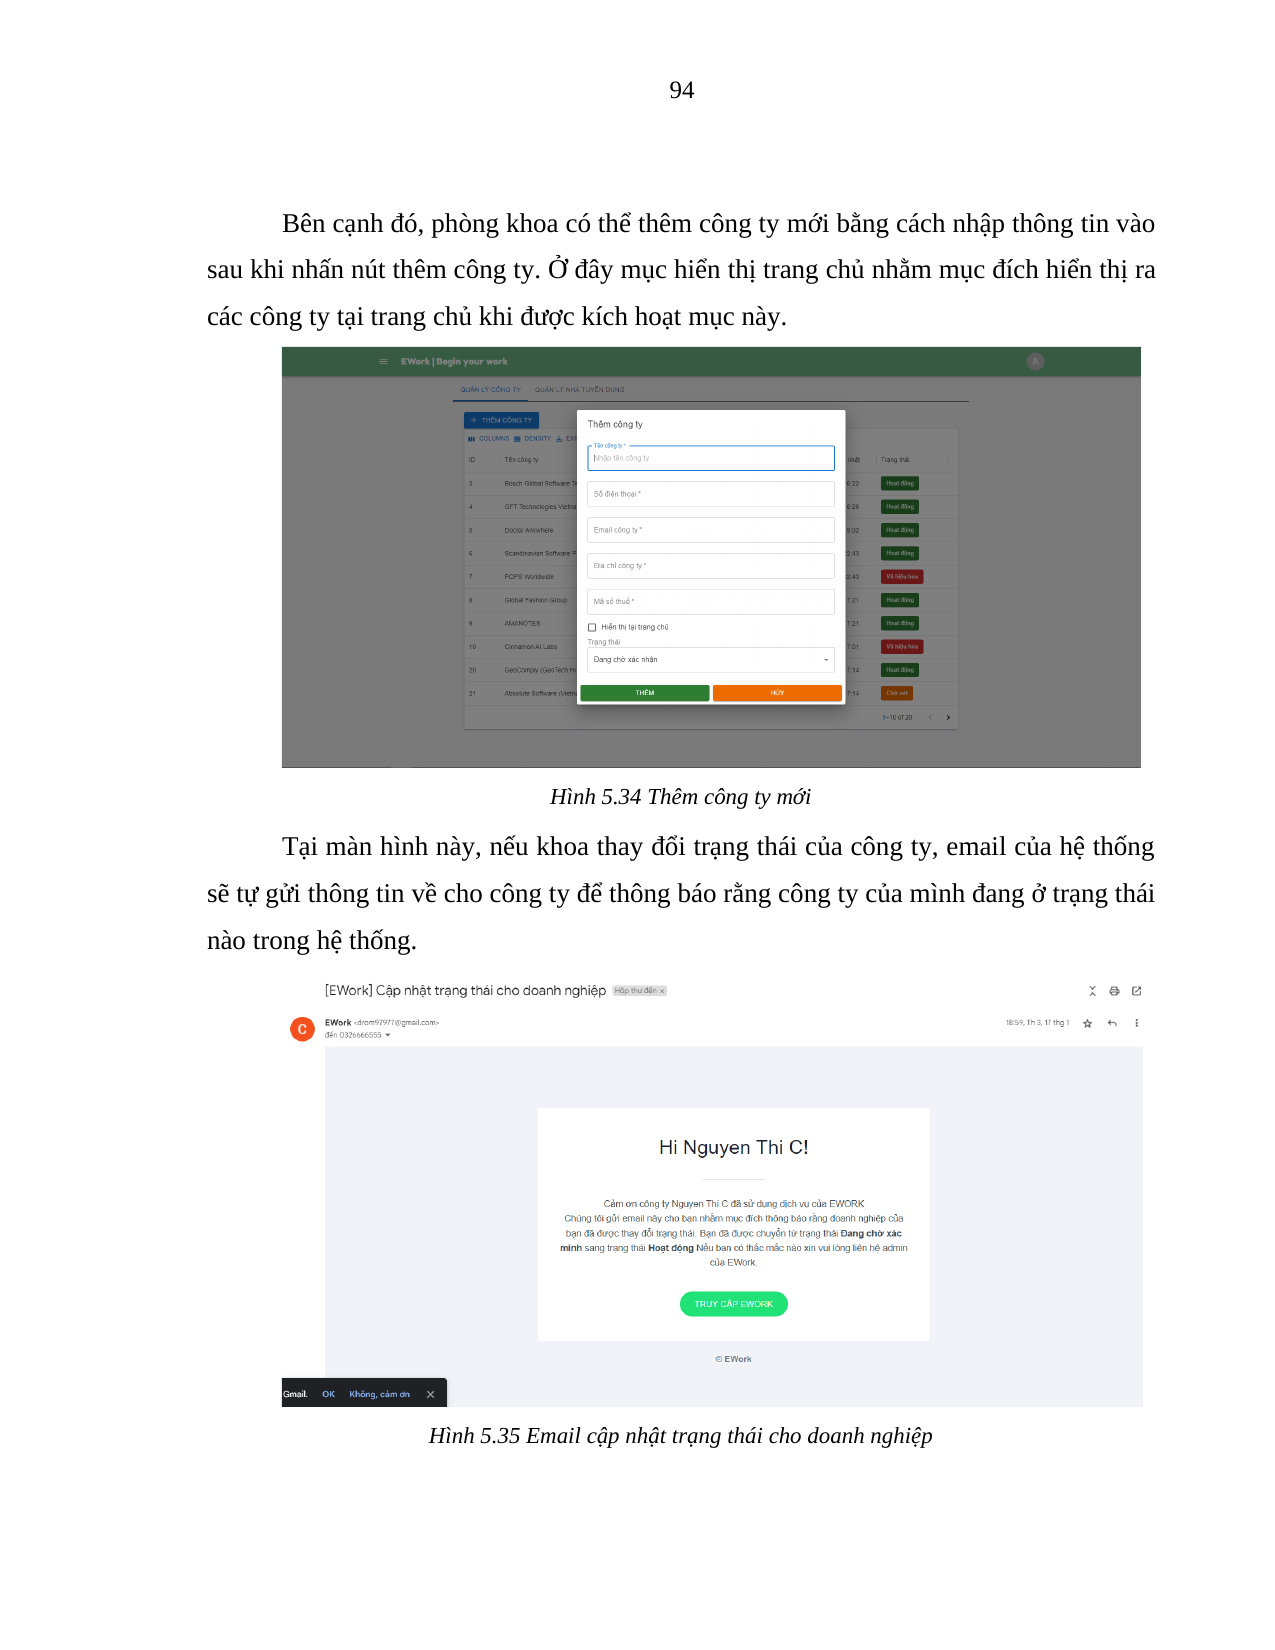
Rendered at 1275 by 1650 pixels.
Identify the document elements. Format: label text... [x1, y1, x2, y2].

text Bên cạnh đó, phòng khoa có thể thêm công ty mới bằng cách nhập thông tin vào sau khi nhấn nút thêm công ty. Ở đây mục hiển thị trang chủ nhằm mục đích hiển thị ra các công ty tại trang chủ khi được kích hoạt mục này. [207, 207, 1157, 331]
text Tại màn hình này, nếu khoa thay đổi trạng thái của công ty, email của hệ thống sẽ tự gửi thông tin về cho công ty để thông báo rằng công ty của mình đang ở trạng thái nào trong hệ thống. [207, 831, 1157, 955]
picture [281, 970, 1151, 1407]
text Hình 5.34 Thêm công ty mới [207, 783, 1157, 810]
text Hình 5.35 Email cập nhật trạng thái cho doanh nghiệp [207, 1422, 1157, 1448]
picture [281, 346, 1141, 768]
